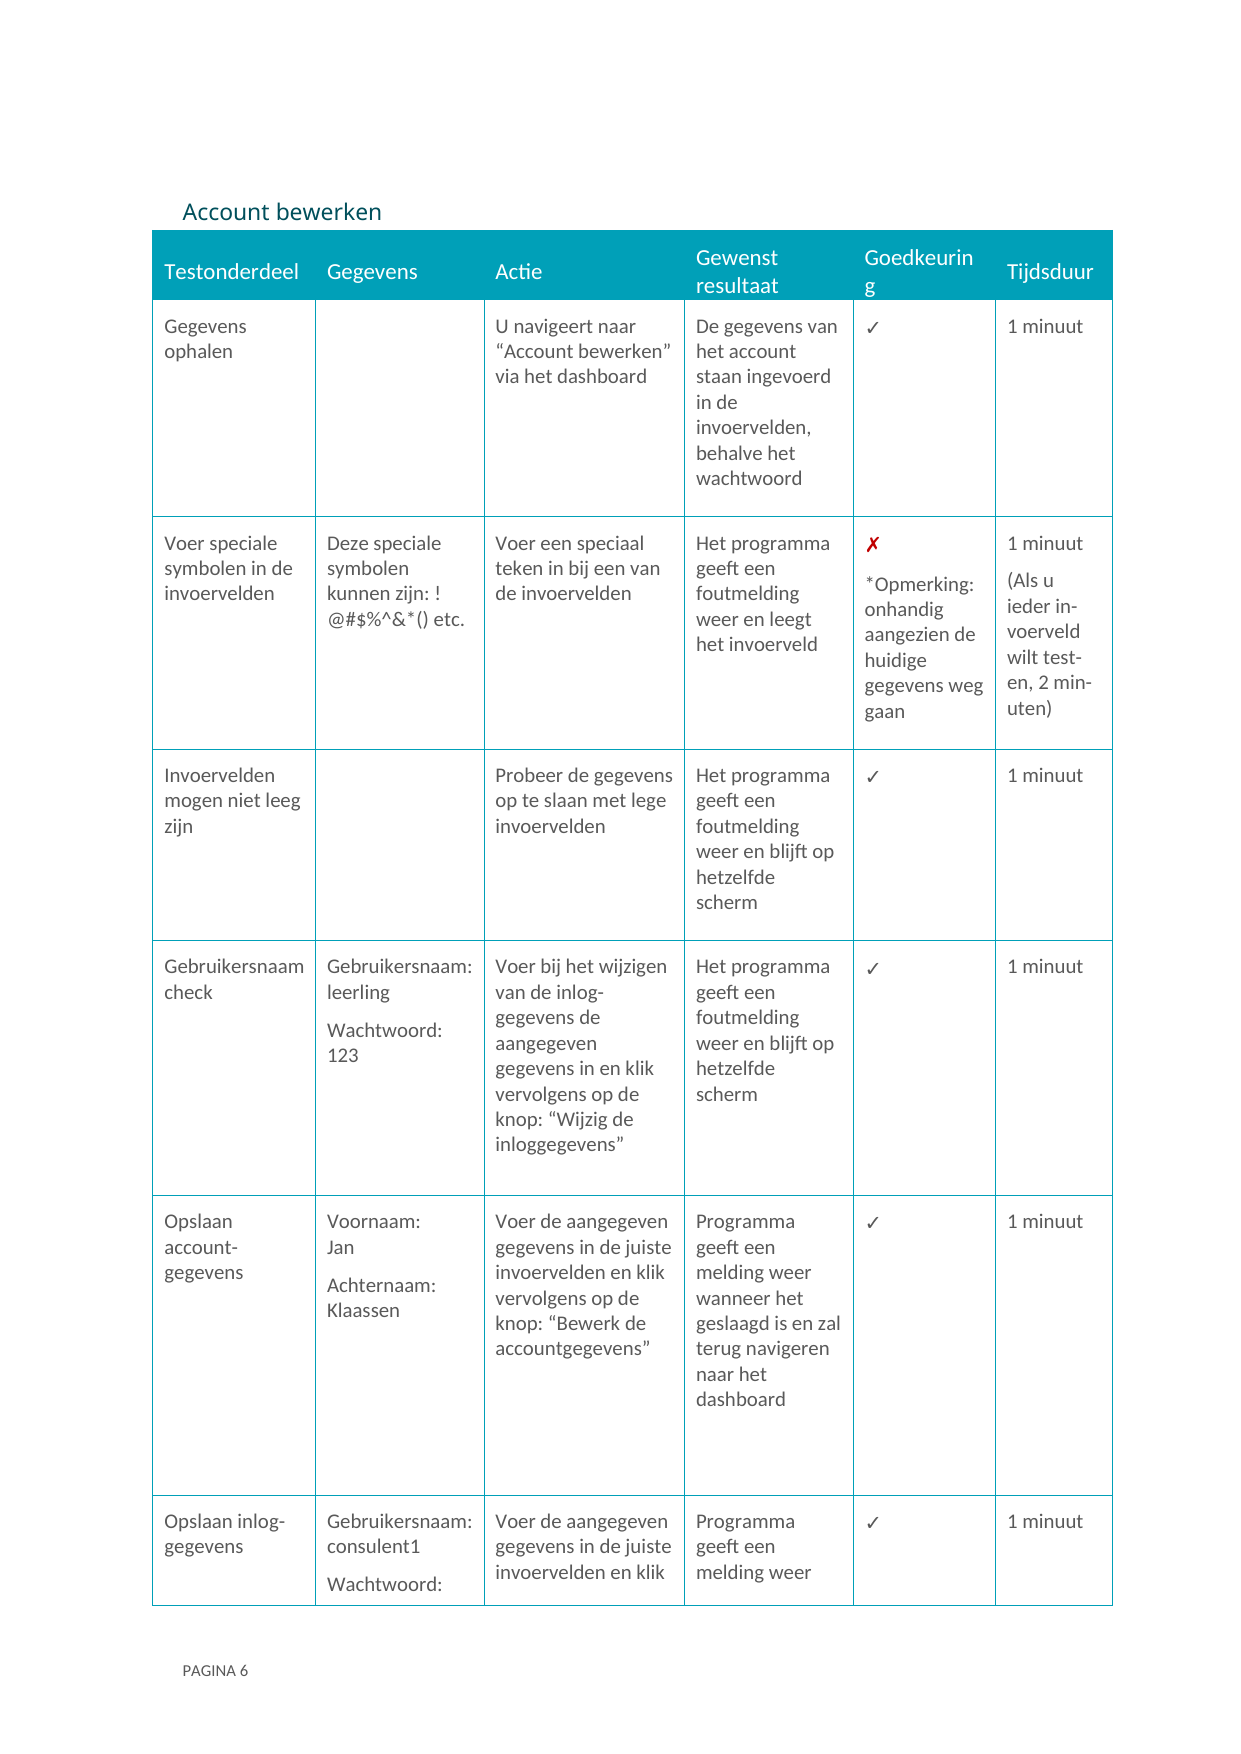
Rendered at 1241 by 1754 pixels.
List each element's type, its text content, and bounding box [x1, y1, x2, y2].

table_cell Programma geeft een melding weer wanneer het geslaagd is en zal terug navigeren naar het dashboard [685, 1196, 853, 1495]
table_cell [316, 1496, 484, 1605]
table_cell Gebruikersnaam check [153, 941, 315, 1195]
table_cell Voer de aangegeven gegevens in de juiste invoervelden en klik vervolgens op de knop: “Bewerk de accountgegevens” [485, 1196, 684, 1495]
table_cell Gebruikersnaam: leerling Wachtwoord: 123 [316, 941, 484, 1195]
table_cell 1 minuut [996, 300, 1112, 516]
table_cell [685, 1496, 853, 1605]
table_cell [485, 1496, 684, 1605]
table_cell Het programma geeft een foutmelding weer en blijft op hetzelfde scherm [685, 750, 853, 940]
table_cell 1 minuut [996, 1496, 1112, 1605]
subtitle Account bewerken [182, 195, 1058, 227]
table_cell Deze speciale symbolen kunnen zijn: !@#$%^&*() etc. [316, 517, 484, 749]
table_cell Voer een speciaal teken in bij een van de invoervelden [485, 517, 684, 749]
table_header Gegevens [316, 231, 484, 299]
table_cell Invoervelden mogen niet leeg zijn [153, 750, 315, 940]
table_cell ✓ [854, 1496, 995, 1605]
table_header Gewenst resultaat [685, 231, 853, 299]
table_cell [153, 1496, 315, 1605]
table_cell ✓ [854, 300, 995, 516]
table_cell ✓ [854, 1196, 995, 1495]
table_header Tijdsduur [996, 231, 1112, 299]
table_cell 1 minuut [996, 941, 1112, 1195]
table_cell 1 minuut (Als u ieder in-voerveld wilt test-en, 2 min-uten) [996, 517, 1112, 749]
table_cell Opslaan account-gegevens [153, 1196, 315, 1495]
table_cell Voornaam: Jan Achternaam: Klaassen [316, 1196, 484, 1495]
table_cell Probeer de gegevens op te slaan met lege invoervelden [485, 750, 684, 940]
table_header Testonderdeel [153, 231, 315, 299]
table_cell Voer bij het wijzigen van de inlog-gegevens de aangegeven gegevens in en klik vervolgens op de knop: “Wijzig de inloggegevens” [485, 941, 684, 1195]
table_cell 1 minuut [996, 750, 1112, 940]
table_cell 1 minuut [996, 1196, 1112, 1495]
table_cell ✓ [854, 750, 995, 940]
table_cell De gegevens van het account staan ingevoerd in de invoervelden, behalve het wachtwoord [685, 300, 853, 516]
table_cell Voer speciale symbolen in de invoervelden [153, 517, 315, 749]
table_cell Gegevens ophalen [153, 300, 315, 516]
table_cell Het programma geeft een foutmelding weer en blijft op hetzelfde scherm [685, 941, 853, 1195]
table_header Actie [485, 231, 684, 299]
table_cell Het programma geeft een foutmelding weer en leegt het invoerveld [685, 517, 853, 749]
table_cell [316, 300, 484, 516]
table_cell [316, 750, 484, 940]
table_cell U navigeert naar “Account bewerken” via het dashboard [485, 300, 684, 516]
table_cell ✗ *Opmerking: onhandig aangezien de huidige gegevens weg gaan [854, 517, 995, 749]
table_header Goedkeuring [854, 231, 995, 299]
table_cell ✓ [854, 941, 995, 1195]
